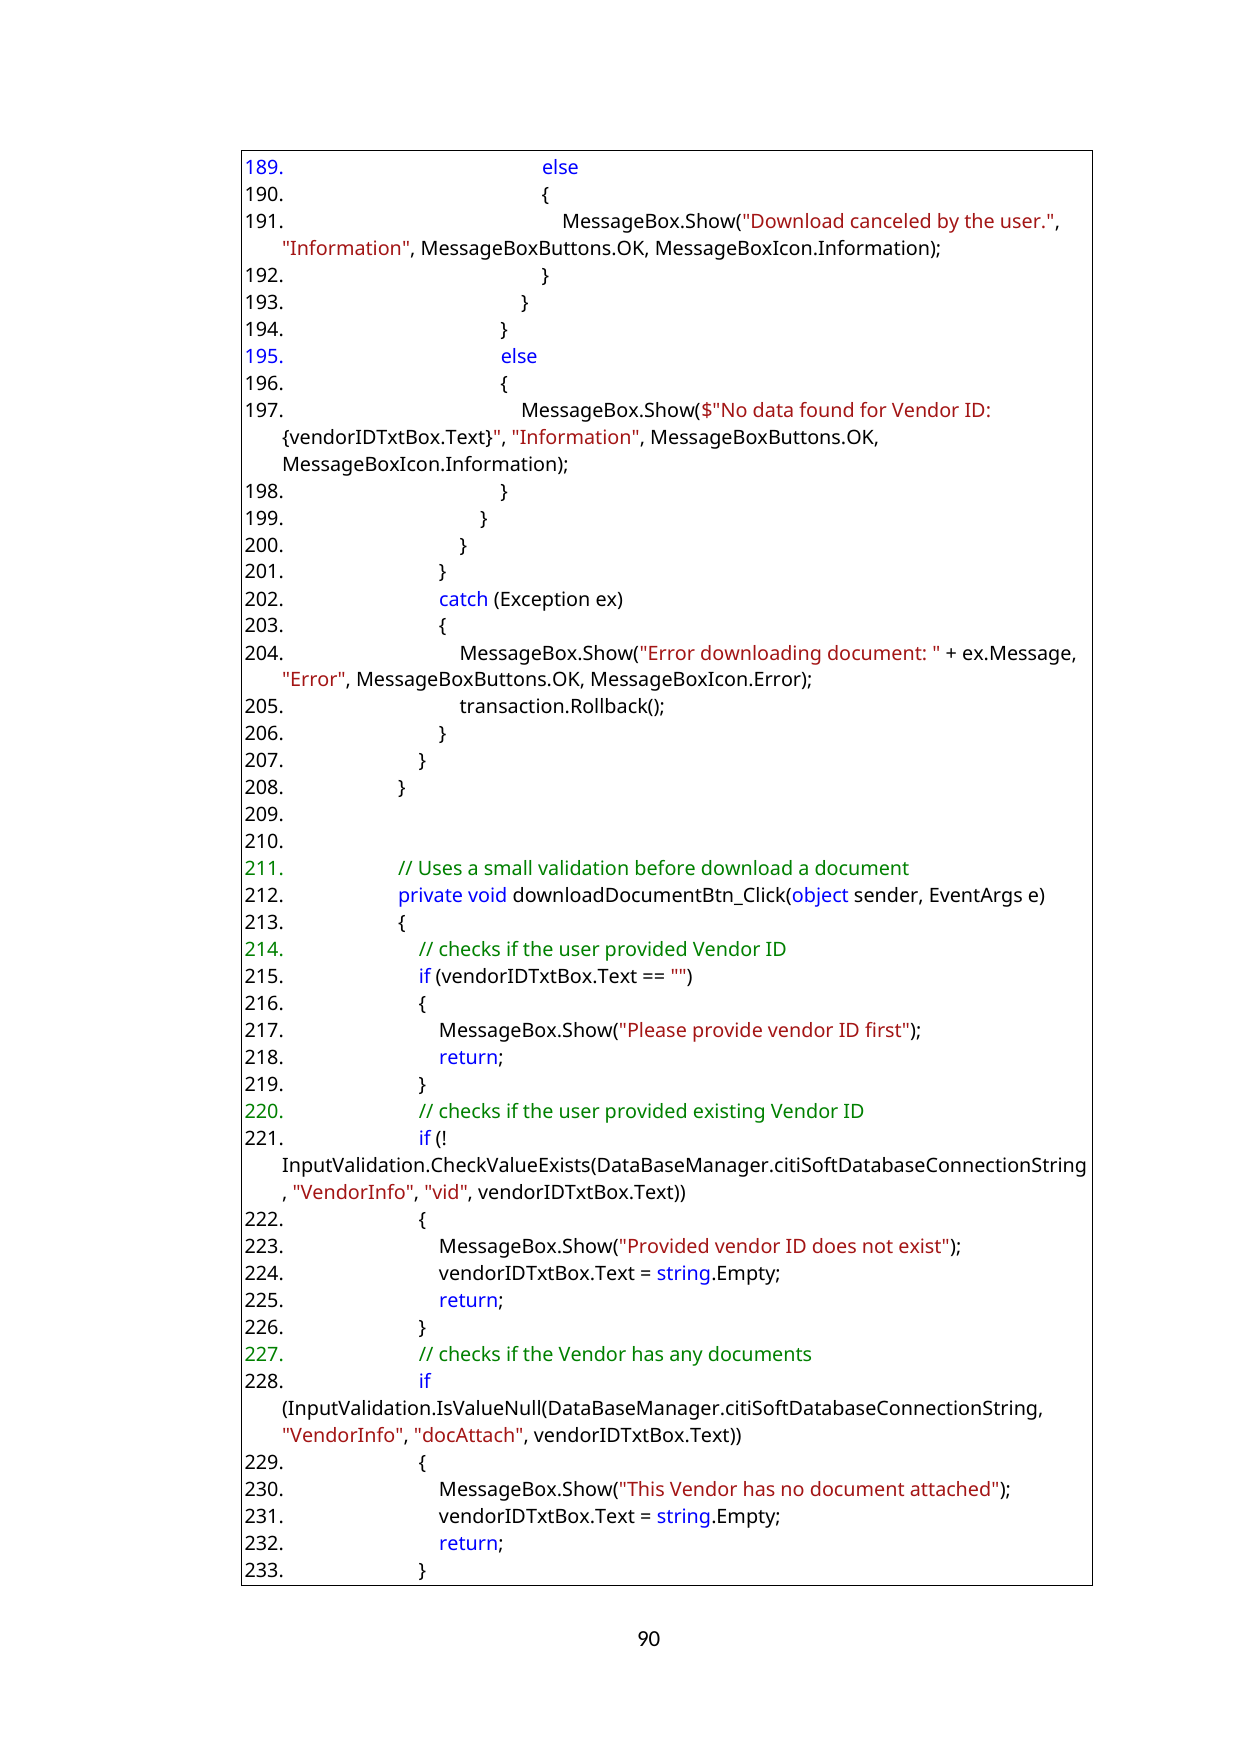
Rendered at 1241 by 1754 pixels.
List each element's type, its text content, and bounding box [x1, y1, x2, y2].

list } [242, 312, 1092, 339]
list } [242, 528, 1092, 555]
list } [242, 1553, 1092, 1585]
list // checks if the user provided existing Vendor ID [242, 1094, 1092, 1121]
list } [242, 743, 1092, 771]
list if (vendorIDTxtBox.Text == "") [242, 959, 1092, 986]
list { [242, 1445, 1092, 1472]
list vendorIDTxtBox.Text = string.Empty; [242, 1256, 1092, 1283]
list { [242, 1202, 1092, 1229]
list } [242, 285, 1092, 312]
list { [242, 905, 1092, 932]
list MessageBox.Show("Provided vendor ID does not exist"); [242, 1229, 1092, 1256]
list } [242, 771, 1092, 801]
list // checks if the user provided Vendor ID [242, 932, 1092, 959]
list MessageBox.Show($"No data found for Vendor ID: {vendorIDTxtBox.Text}", "Information", MessageBoxButtons.OK, MessageBoxIcon.Information); [242, 393, 1092, 474]
list { [242, 177, 1092, 204]
list return; [242, 1040, 1092, 1067]
list } [242, 1067, 1092, 1094]
list // checks if the Vendor has any documents [242, 1337, 1092, 1364]
list MessageBox.Show("Download canceled by the user.", "Information", MessageBoxButtons.OK, MessageBoxIcon.Information); [242, 204, 1092, 258]
list } [242, 717, 1092, 743]
list } [242, 501, 1092, 528]
list MessageBox.Show("Error downloading document: " + ex.Message, "Error", MessageBoxButtons.OK, MessageBoxIcon.Error); [242, 636, 1092, 689]
list { [242, 986, 1092, 1013]
list return; [242, 1283, 1092, 1310]
list else [242, 339, 1092, 366]
list } [242, 258, 1092, 285]
list else [242, 151, 1092, 177]
list { [242, 609, 1092, 636]
list // Uses a small validation before download a document [242, 851, 1092, 878]
list MessageBox.Show("This Vendor has no document attached"); [242, 1472, 1092, 1499]
list } [242, 555, 1092, 582]
list MessageBox.Show("Please provide vendor ID first"); [242, 1013, 1092, 1040]
list private void downloadDocumentBtn_Click(object sender, EventArgs e) [242, 878, 1092, 905]
list catch (Exception ex) [242, 582, 1092, 609]
list if (!InputValidation.CheckValueExists(DataBaseManager.citiSoftDatabaseConnectionString, "VendorInfo", "vid", vendorIDTxtBox.Text)) [242, 1121, 1092, 1202]
list { [242, 366, 1092, 393]
list } [242, 1310, 1092, 1337]
list vendorIDTxtBox.Text = string.Empty; [242, 1499, 1092, 1526]
list if (InputValidation.IsValueNull(DataBaseManager.citiSoftDatabaseConnectionString, "VendorInfo", "docAttach", vendorIDTxtBox.Text)) [242, 1364, 1092, 1445]
list return; [242, 1526, 1092, 1553]
list } [242, 474, 1092, 501]
list transaction.Rollback(); [242, 689, 1092, 717]
